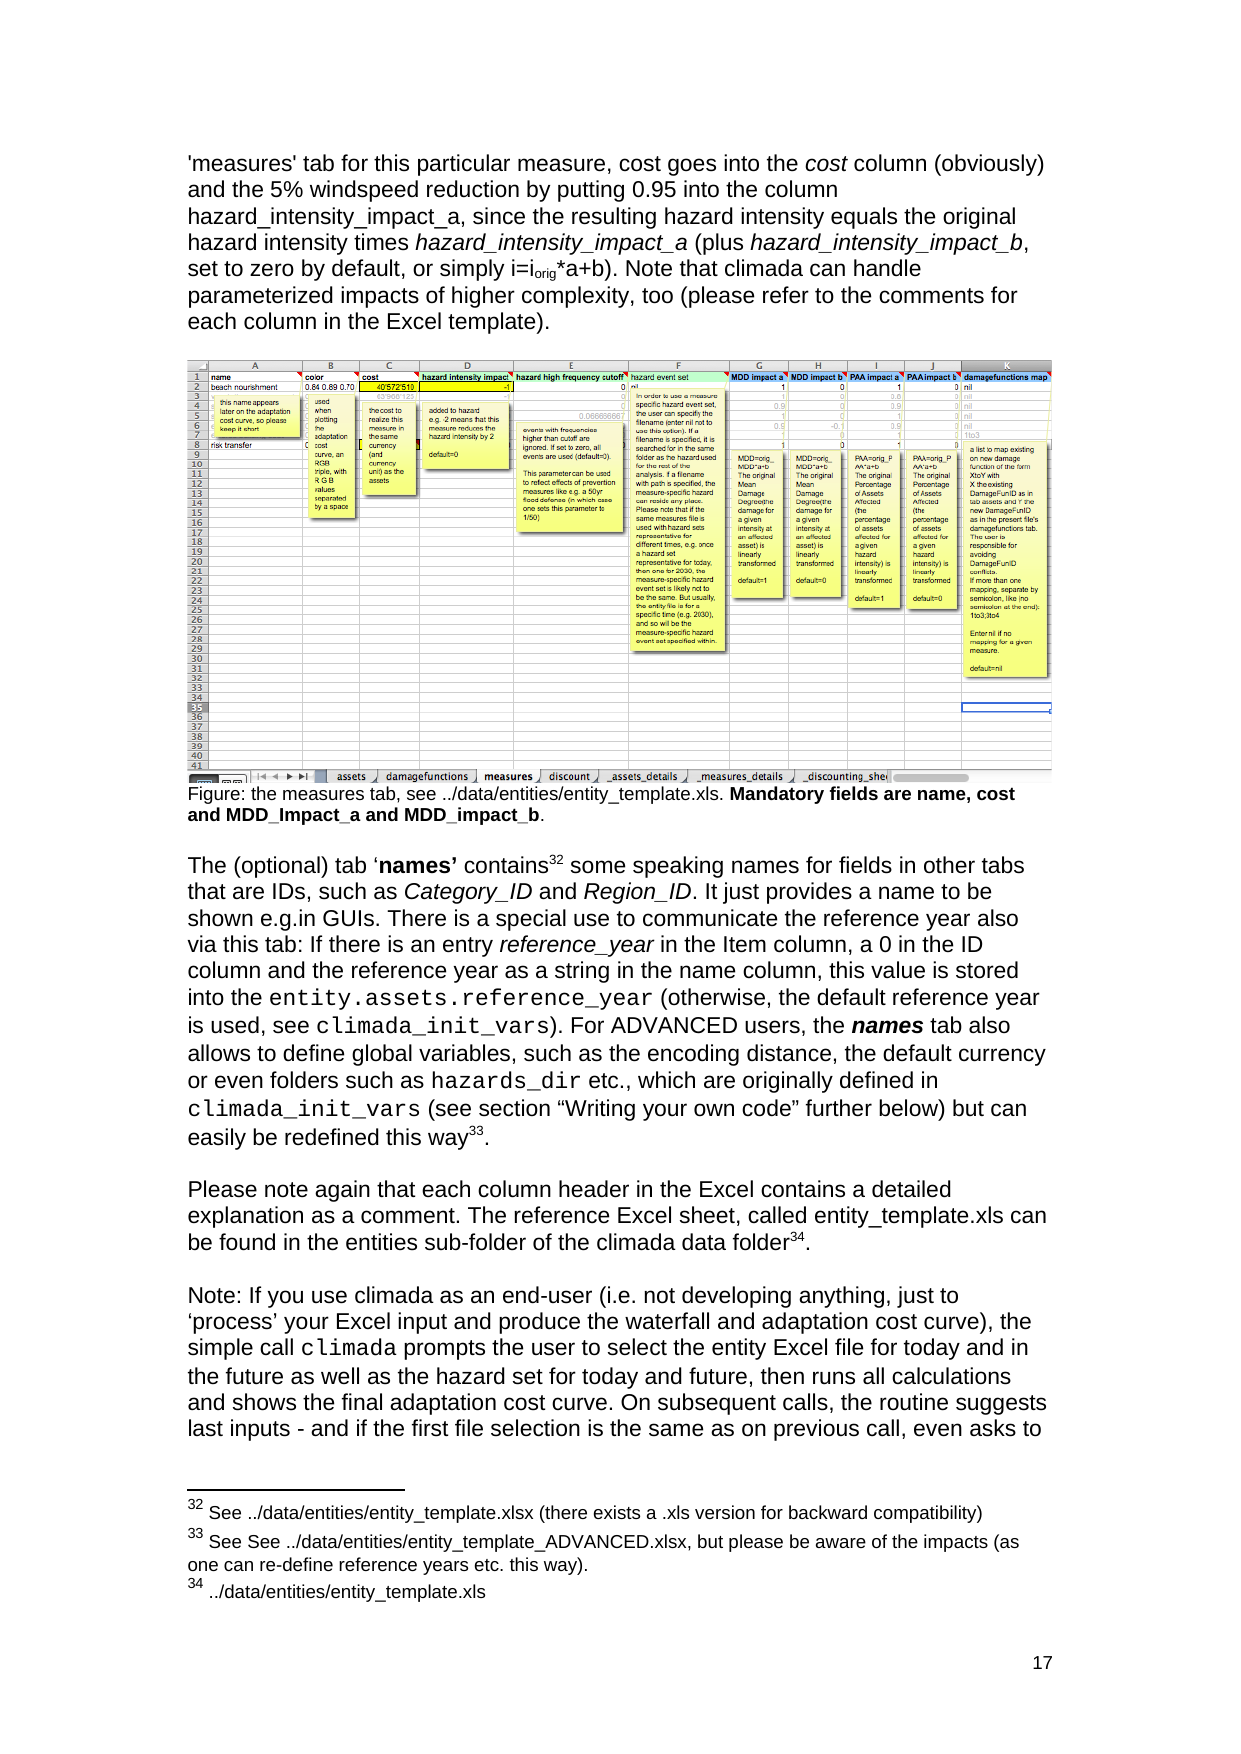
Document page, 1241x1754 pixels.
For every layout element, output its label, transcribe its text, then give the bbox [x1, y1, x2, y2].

text Please note again that each column header in the Excel contains a detailed explanation as a comment. The reference Excel sheet, called entity_template.xls can be found in the entities sub-folder of the climada data folder. [187, 1176, 1053, 1255]
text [187, 1282, 1053, 1442]
text Figure: the measures tab, see ../data/entities/entity_template.xls. Mandatory fields are name, cost and MDD_Impact_a and MDD_impact_b. [187, 782, 1053, 826]
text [187, 150, 1053, 334]
picture [187, 360, 1052, 783]
text The (optional) tab ‘names’ contains some speaking names for fields in other tabs that are IDs, such as Category_ID and Region_ID. It just provides a name to be shown e.g.in GUIs. There is a special use to communicate the reference year also via this tab: If there is an entry reference_year in the Item column, a 0 in the ID column and the reference year as a string in the name column, this value is stored into the entity.assets.reference_year (otherwise, the default reference year is used, see climada_init_vars). For ADVANCED users, the names tab also allows to define global variables, such as the encoding distance, the default currency or even folders such as hazards_dir etc., which are originally defined in climada_init_vars (see section “Writing your own code” further below) but can easily be redefined this way. [187, 852, 1053, 1150]
